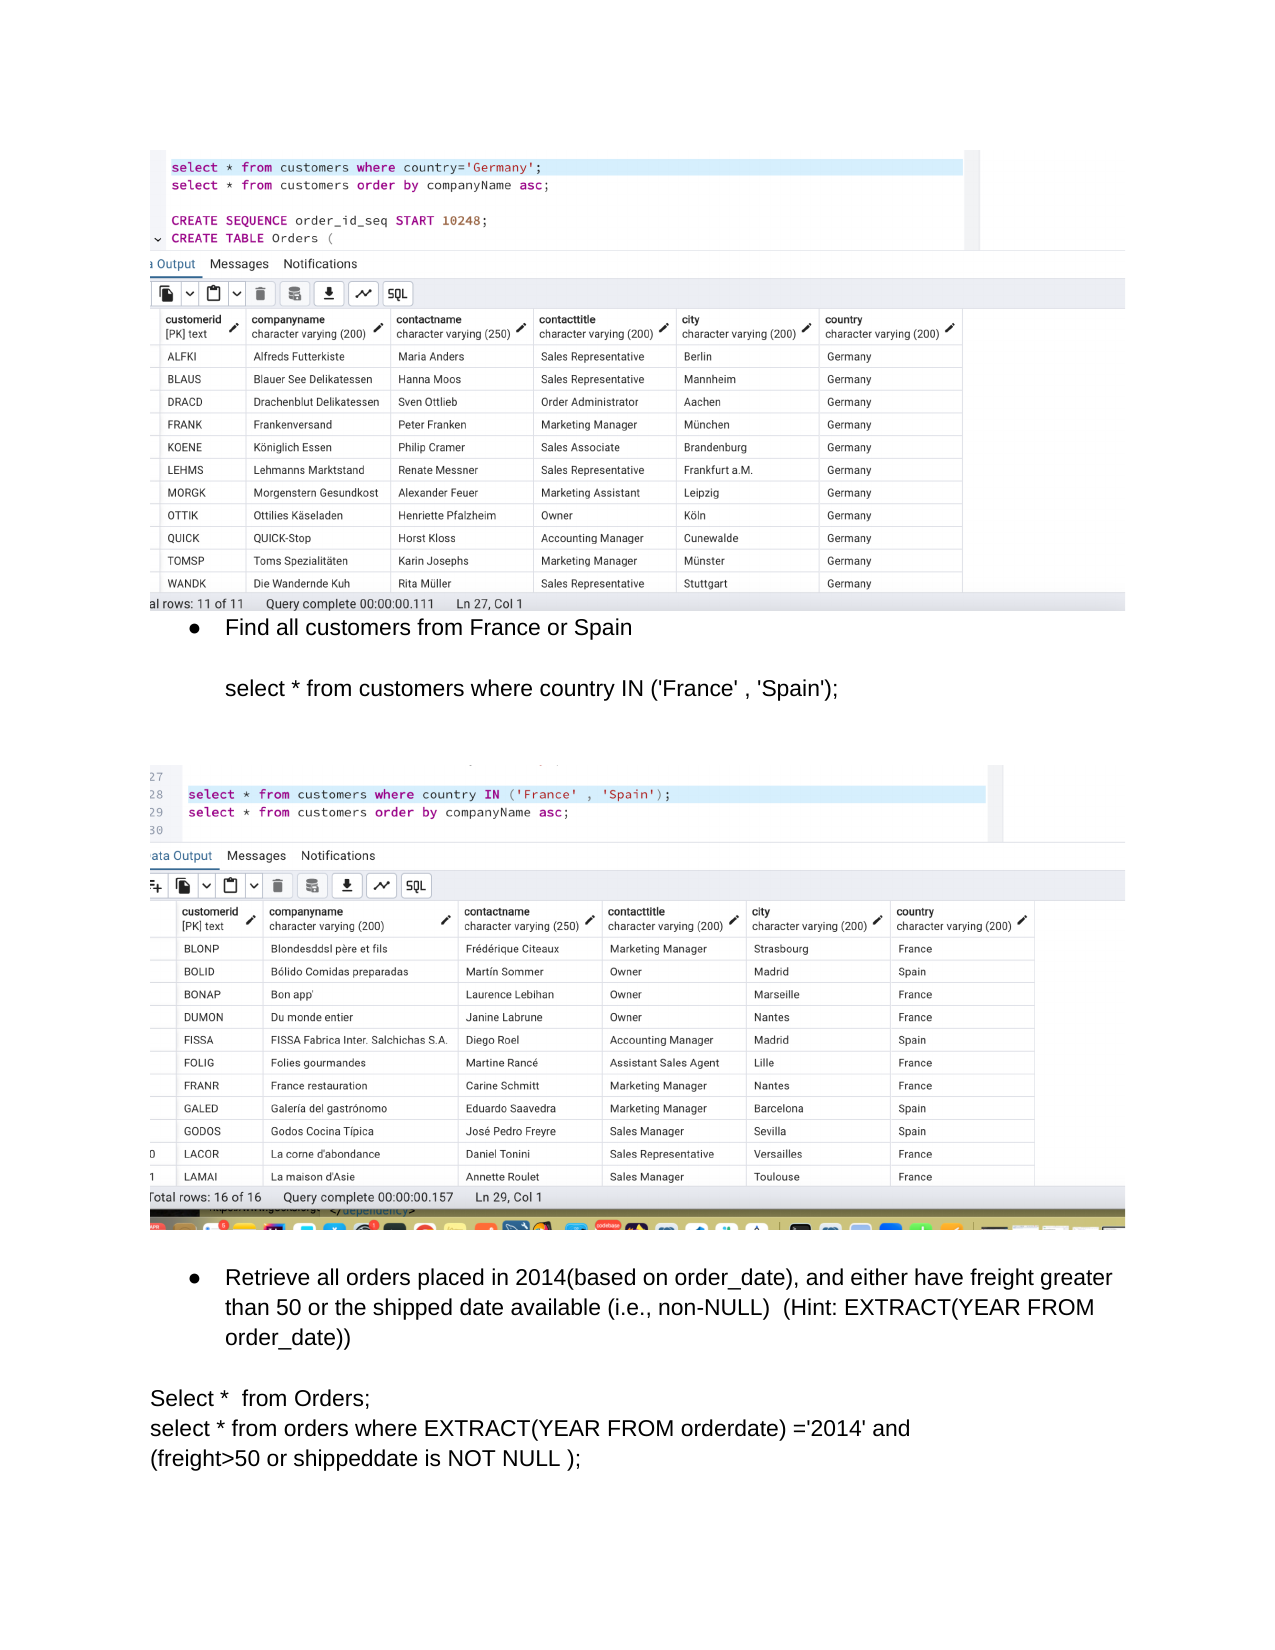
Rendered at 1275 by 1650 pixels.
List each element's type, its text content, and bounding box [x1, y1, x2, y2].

list Find all customers from France or Spain [187, 614, 1125, 641]
picture [150, 765, 1125, 1230]
text (freight>50 or shippeddate is NOT NULL ); [150, 1445, 1125, 1472]
text select * from orders where EXTRACT(YEAR FROM orderdate) ='2014' and [150, 1415, 1125, 1441]
list Retrieve all orders placed in 2014(based on order_date), and either have freight greater than 50 or the shipped date available (i.e., non-NULL) (Hint: EXTRACT(YEAR FROM order_date)) [187, 1264, 1125, 1351]
picture [150, 150, 1125, 611]
text select * from customers where country IN ('France' , 'Spain'); [225, 644, 1125, 701]
text Select * from Orders; [150, 1385, 1125, 1411]
